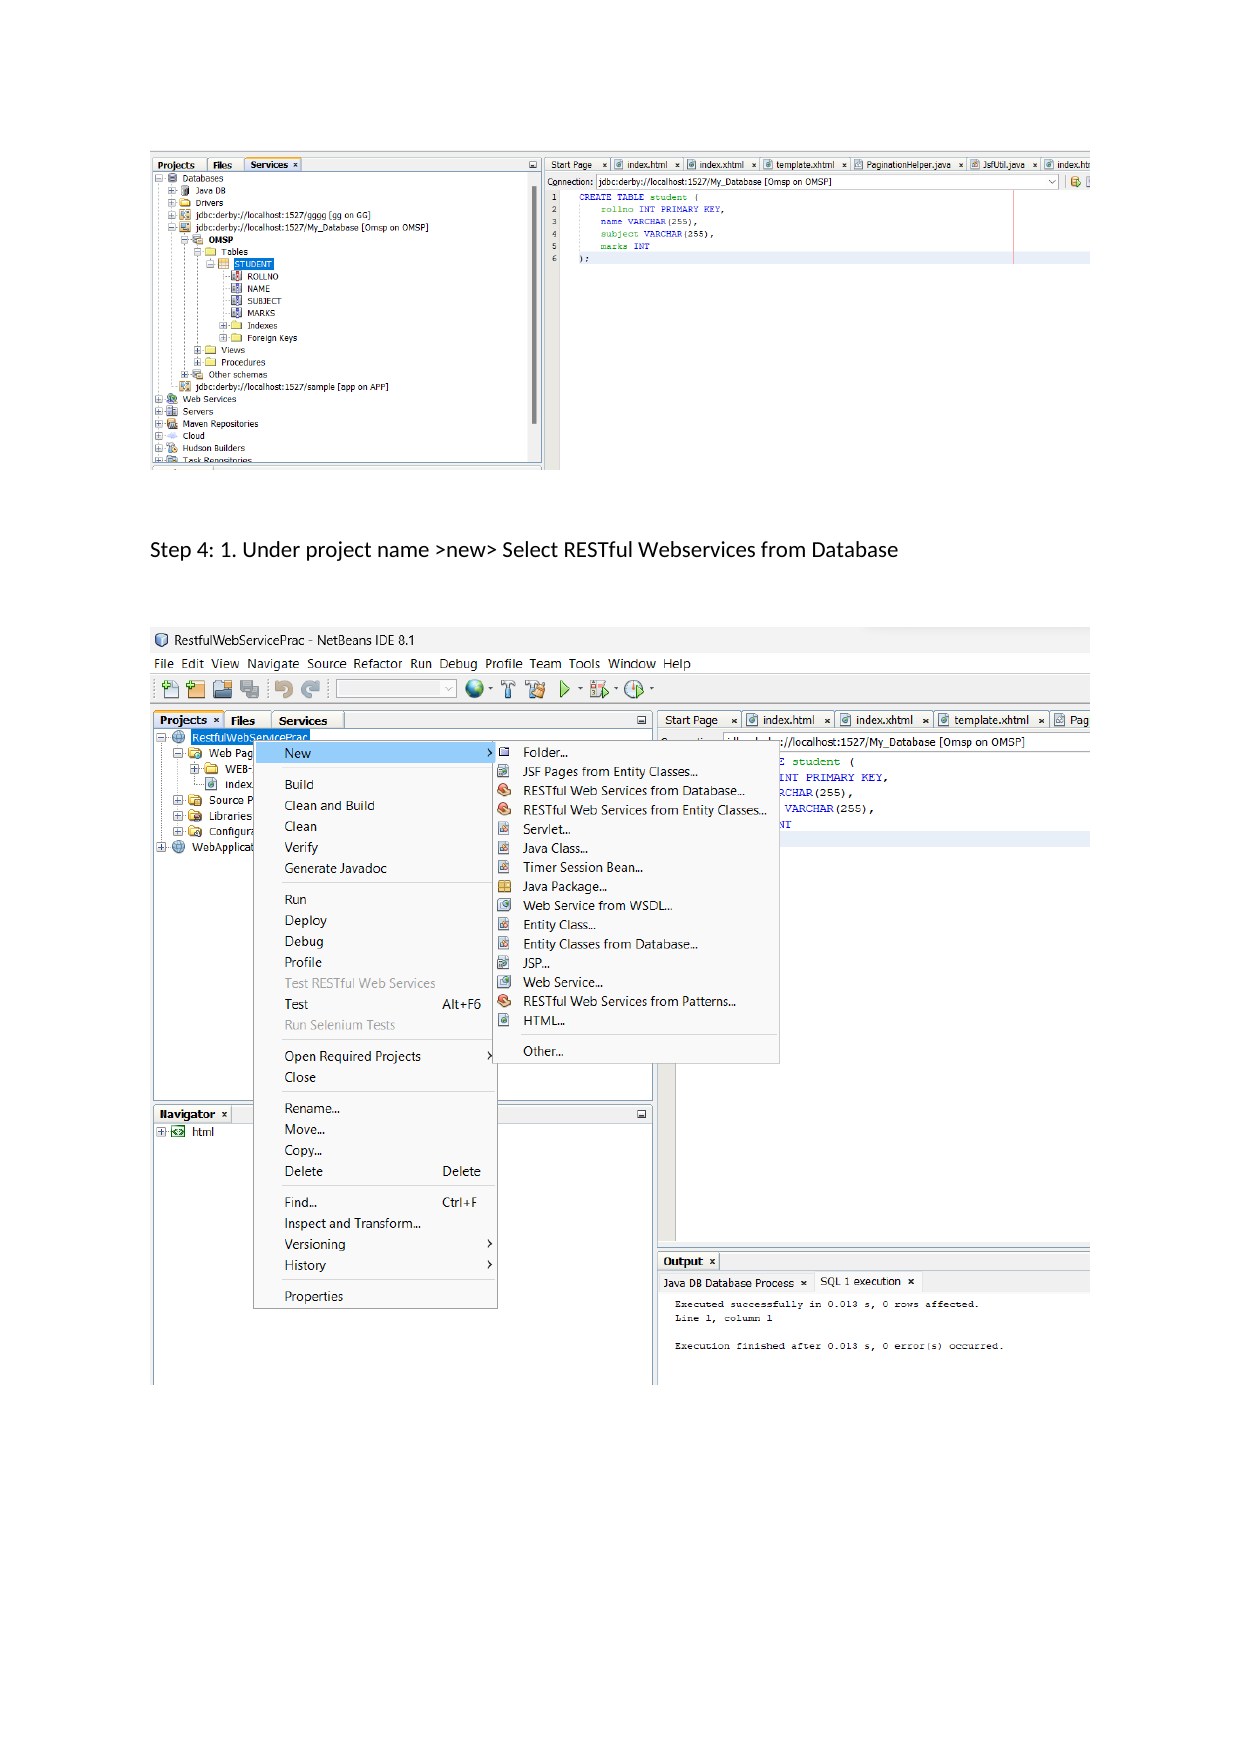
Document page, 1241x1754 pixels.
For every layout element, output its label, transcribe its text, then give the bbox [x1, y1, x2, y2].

picture [150, 627, 1090, 1385]
picture [150, 150, 1090, 470]
text Step 4: 1. Under project name >new> Select RESTful Webservices from Database [150, 535, 1090, 563]
